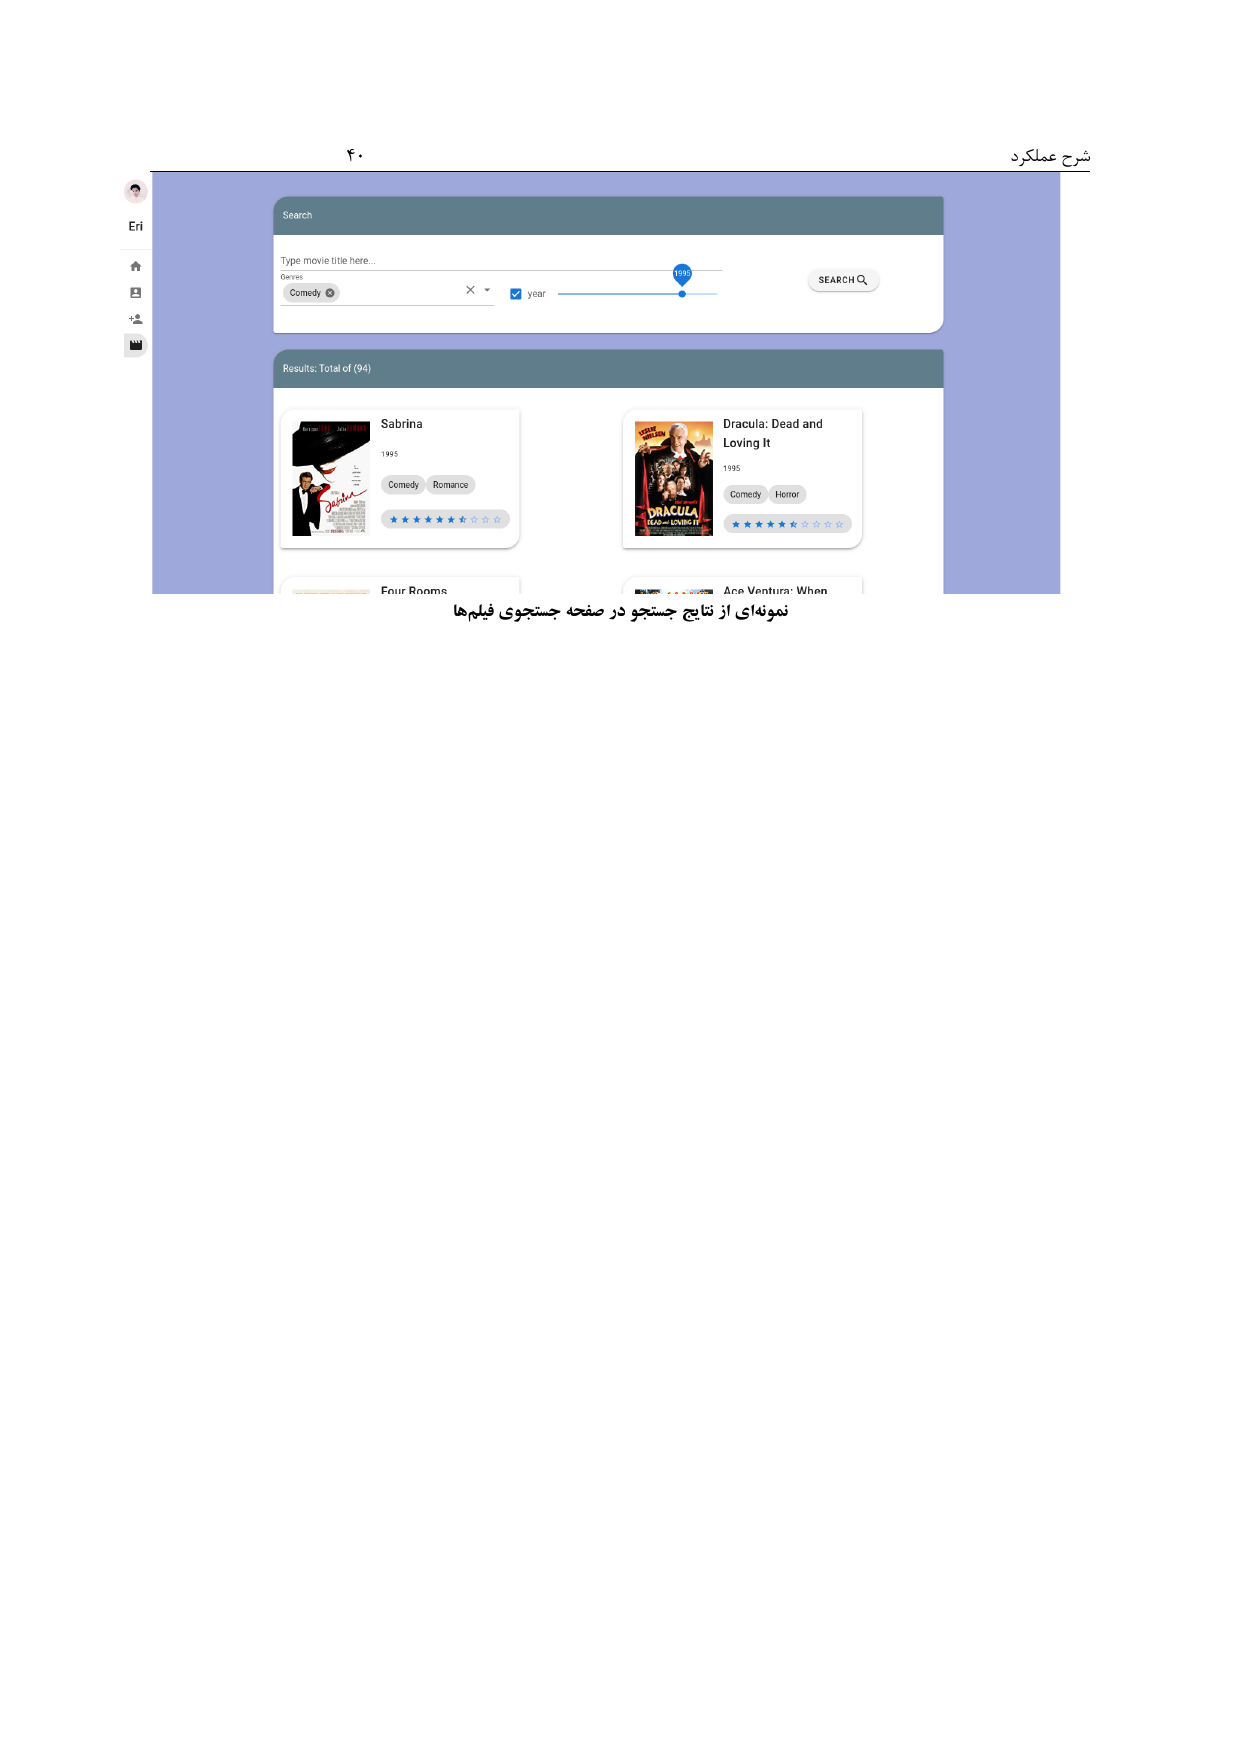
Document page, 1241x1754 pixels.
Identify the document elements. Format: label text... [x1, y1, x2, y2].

text نمونه‌ای از نتایج جستجو در صفحه جستجوی فیلم‌ها [150, 604, 1090, 623]
picture [120, 171, 1061, 594]
